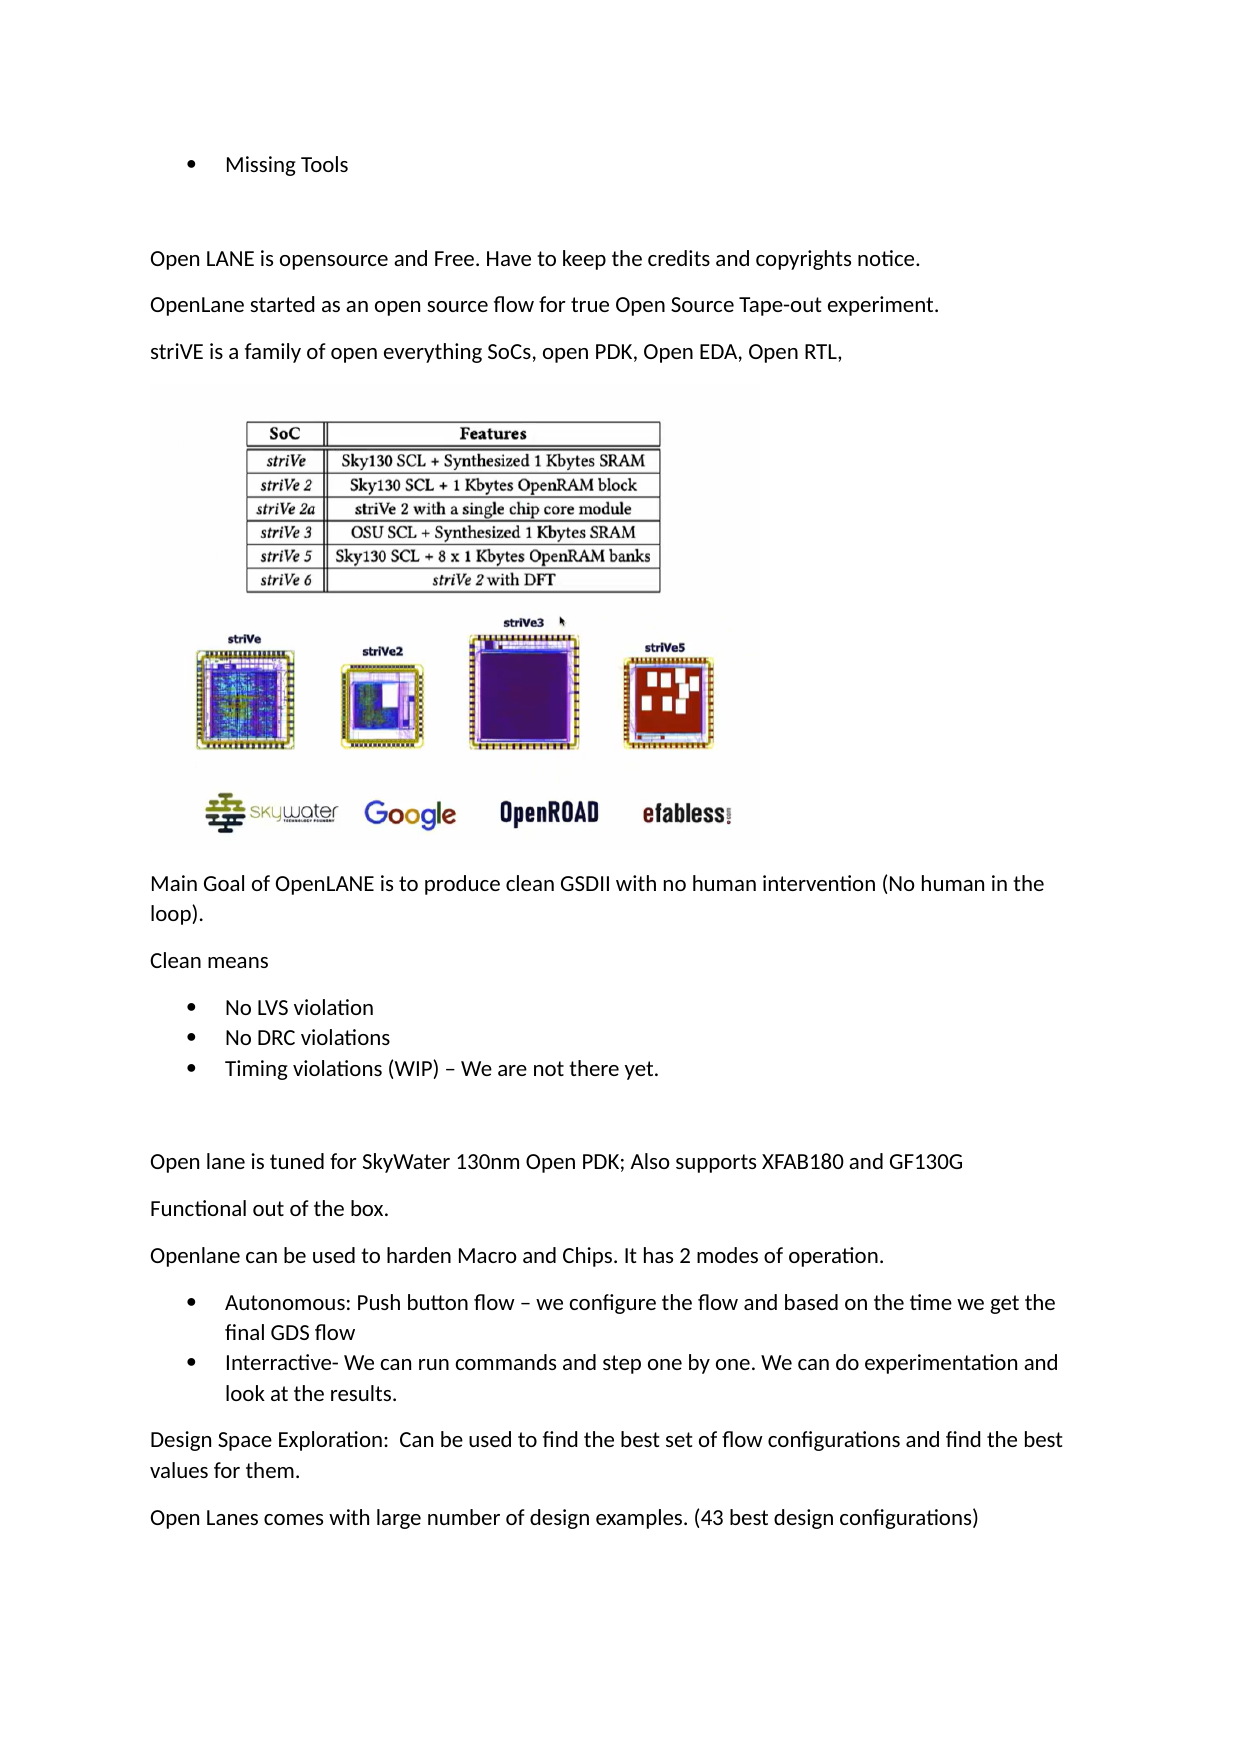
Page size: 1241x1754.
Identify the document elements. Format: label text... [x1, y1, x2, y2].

text Clean means [150, 946, 1090, 974]
text striVE is a family of open everything SoCs, open PDK, Open EDA, Open RTL, [150, 337, 1090, 366]
list Interractive- We can run commands and step one by one. We can do experimentation and look at the results. [187, 1348, 1090, 1407]
text Open Lanes comes with large number of design examples. (43 best design configurations) [150, 1503, 1090, 1531]
list No DRC violations [187, 1023, 1090, 1051]
text Open lane is tuned for SkyWater 130nm Open PDK; Also supports XFAB180 and GF130G [150, 1147, 1090, 1175]
text Main Goal of OpenLANE is to produce clean GSDII with no human intervention (No human in the loop). [150, 869, 1090, 927]
picture [150, 384, 761, 851]
text Functional out of the box. [150, 1194, 1090, 1222]
text Open LANE is opensource and Free. Have to keep the credits and copyrights notice. [150, 244, 1090, 272]
text Design Space Exploration: Can be used to find the best set of flow configurations and find the best values for them. [150, 1426, 1090, 1484]
list Autonomous: Push button flow – we configure the flow and based on the time we get the final GDS flow [187, 1288, 1090, 1346]
text Openlane can be used to harden Macro and Chips. It has 2 modes of operation. [150, 1241, 1090, 1269]
text OpenLane started as an open source flow for true Open Source Tape-out experiment. [150, 291, 1090, 319]
list Timing violations (WIP) – We are not there yet. [187, 1054, 1090, 1082]
list Missing Tools [187, 150, 1090, 178]
list No LVS violation [187, 993, 1090, 1021]
